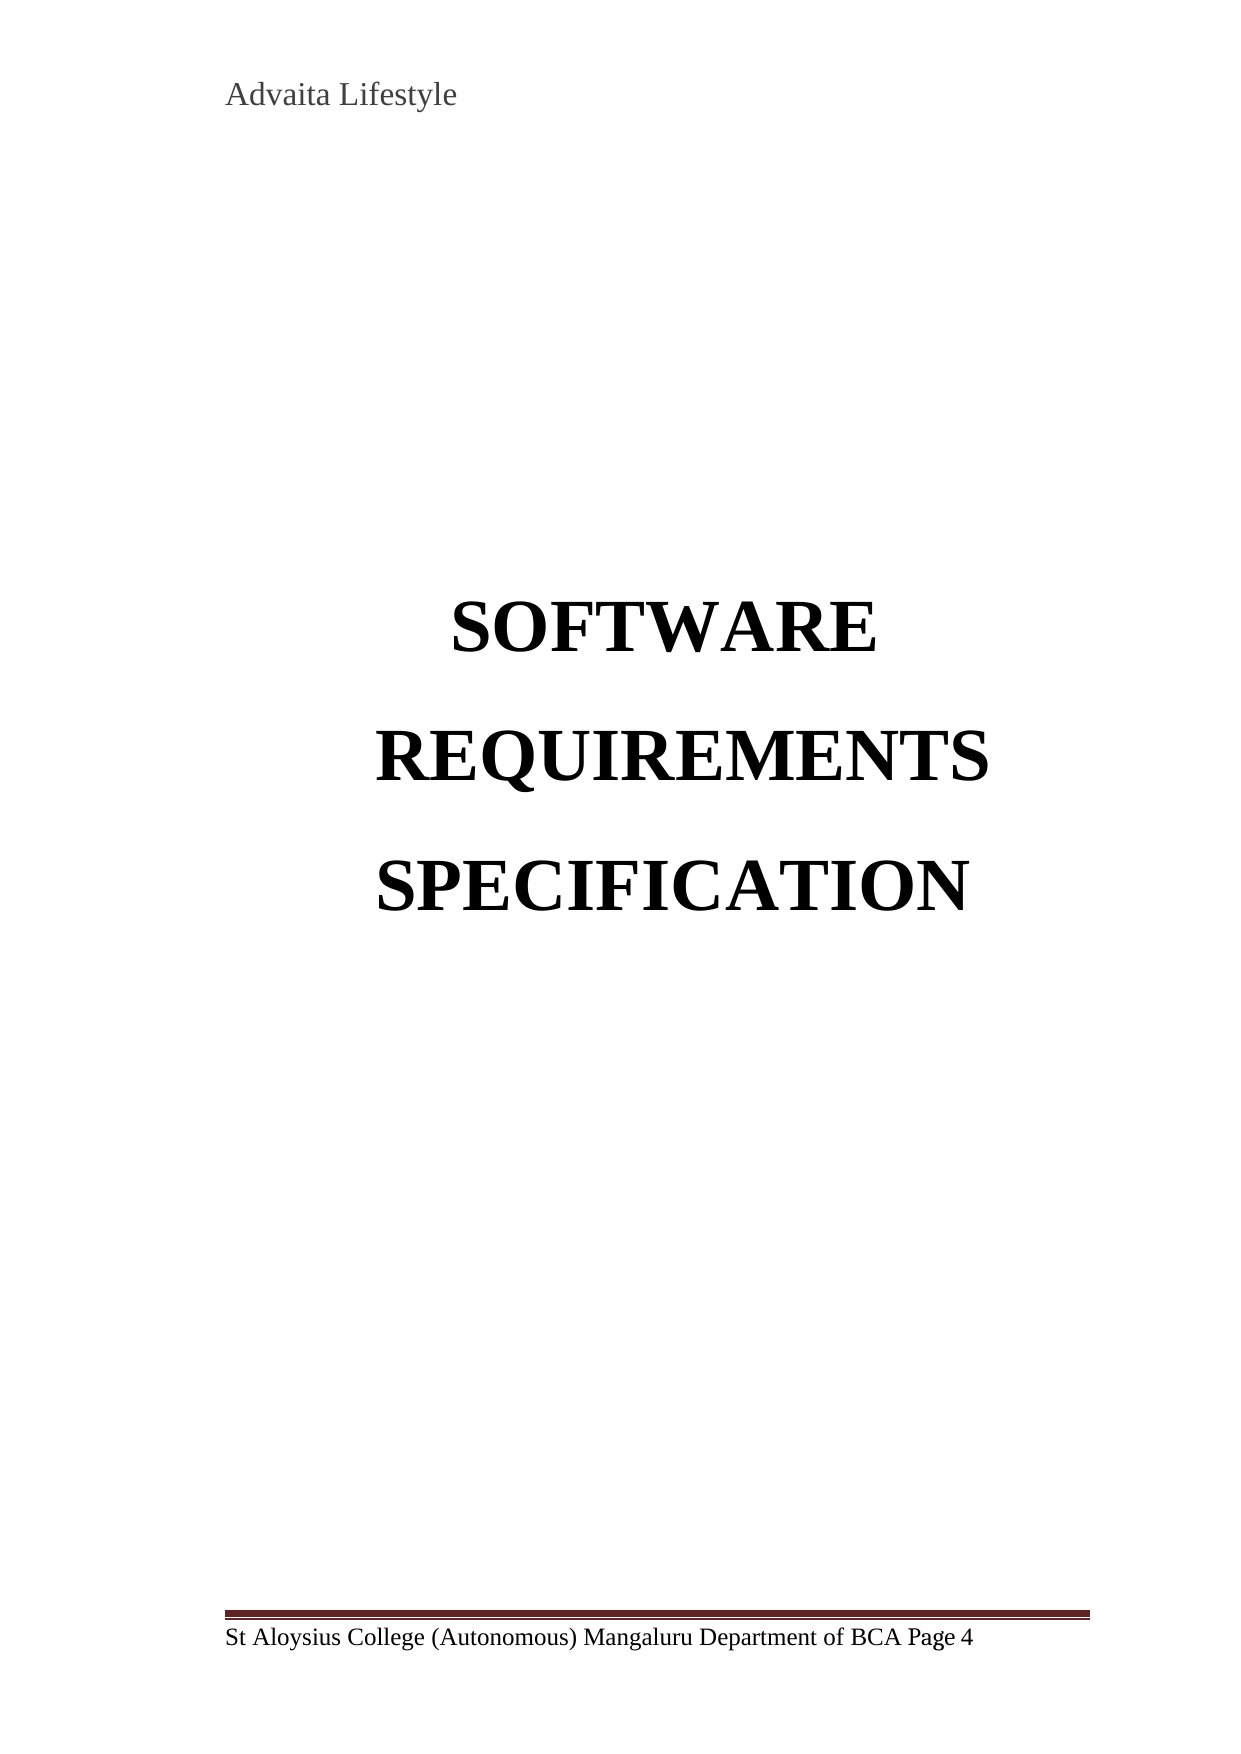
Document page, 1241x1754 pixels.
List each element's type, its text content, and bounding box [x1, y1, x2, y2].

text SOFTWARE REQUIREMENTS SPECIFICATION [375, 581, 1090, 926]
